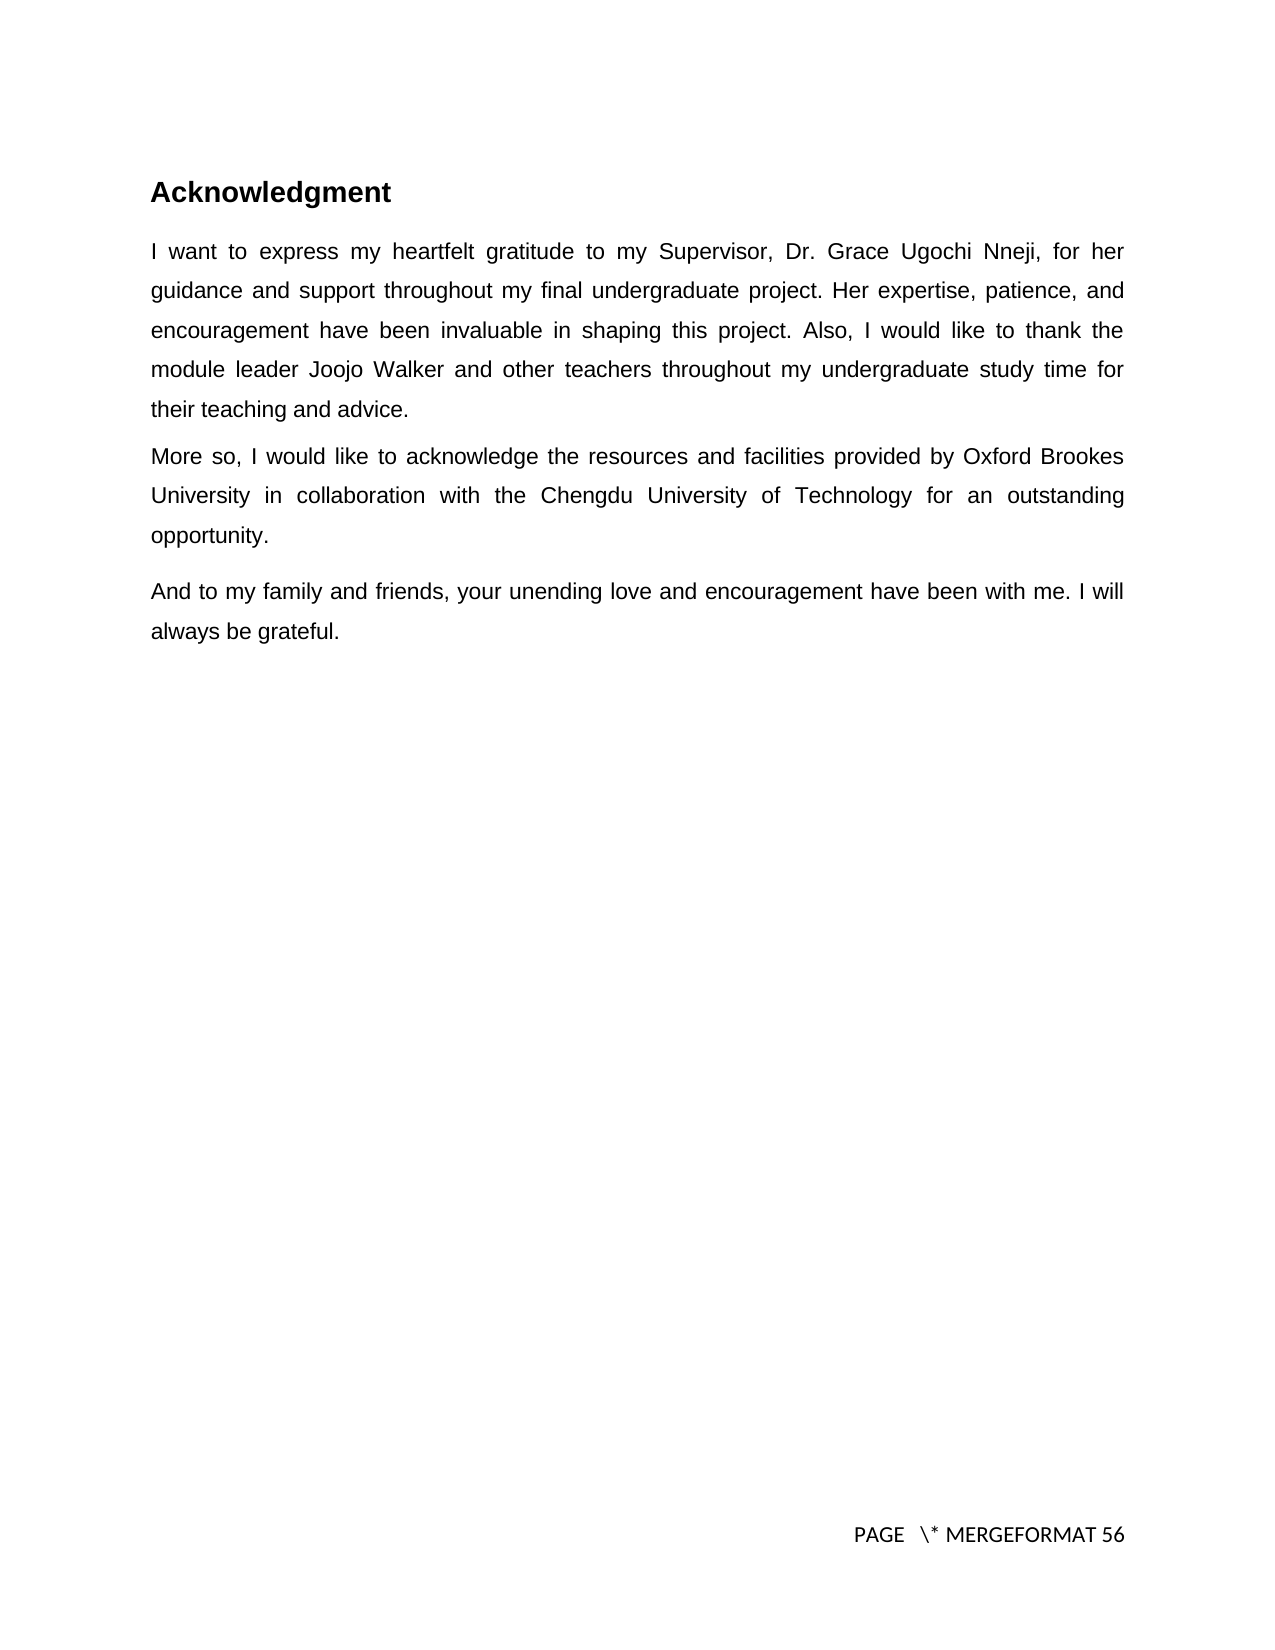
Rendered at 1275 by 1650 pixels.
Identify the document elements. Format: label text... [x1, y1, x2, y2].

text I want to express my heartfelt gratitude to my Supervisor, Dr. Grace Ugochi Nneji, for her guidance and support throughout my final undergraduate project. Her expertise, patience, and encouragement have been invaluable in shaping this project. Also, I would like to thank the module leader Joojo Walker and other teachers throughout my undergraduate study time for their teaching and advice. [151, 238, 1125, 422]
text And to my family and friends, your unending love and encouragement have been with me. I will always be grateful. [151, 578, 1125, 644]
text More so, I would like to acknowledge the resources and facilities provided by Oxford Brookes University in collaboration with the Chengdu University of Technology for an outstanding opportunity. [151, 443, 1125, 548]
subtitle Acknowledgment [150, 175, 1125, 208]
